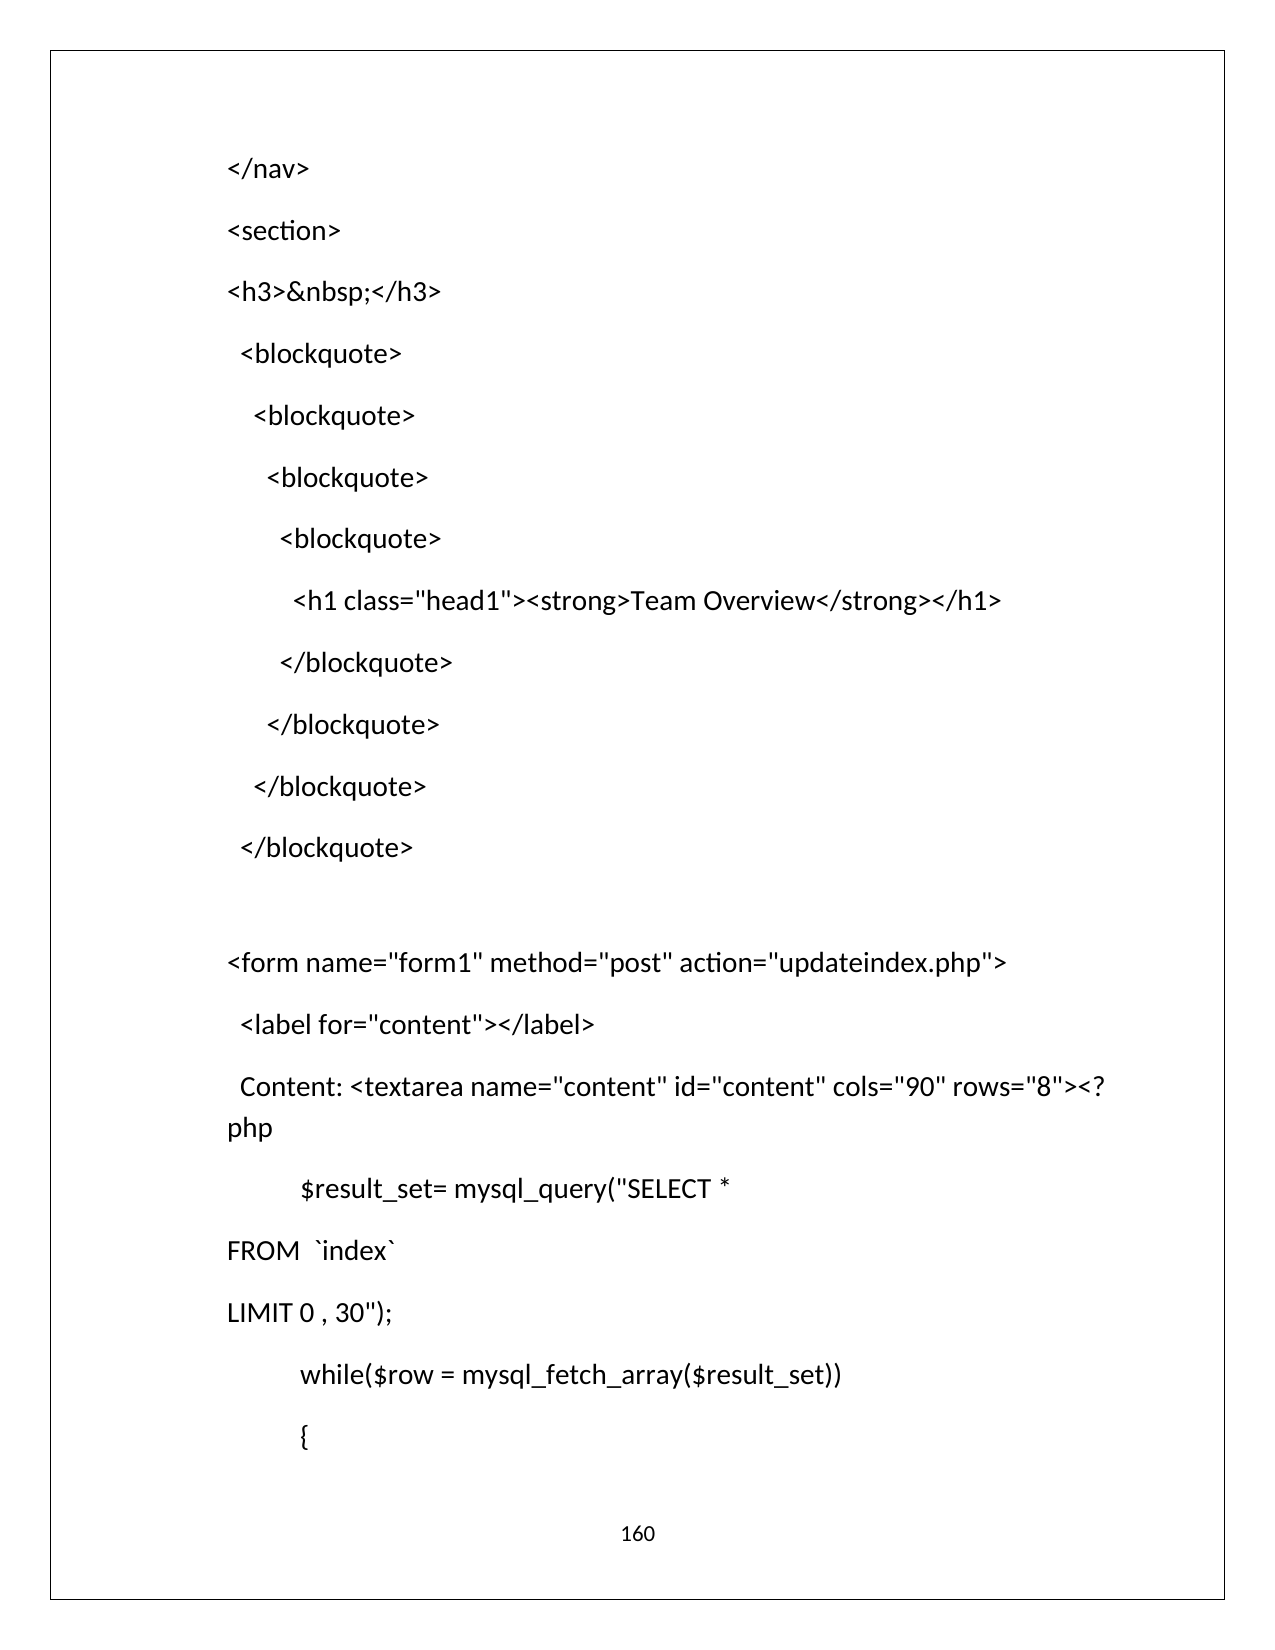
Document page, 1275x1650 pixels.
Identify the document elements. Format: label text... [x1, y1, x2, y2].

text </blockquote> [227, 644, 1125, 680]
text while($row = mysql_fetch_array($result_set)) [227, 1356, 1125, 1391]
text <section> [227, 212, 1125, 247]
text <h1 class="head1"><strong>Team Overview</strong></h1> [227, 582, 1125, 618]
text <h3>&nbsp;</h3> [227, 273, 1125, 309]
text Content: <textarea name="content" id="content" cols="90" rows="8"><?php [227, 1068, 1125, 1144]
text </blockquote> [227, 768, 1125, 803]
text $result_set= mysql_query("SELECT * [227, 1171, 1125, 1206]
text <label for="content"></label> [227, 1006, 1125, 1042]
text LIMIT 0 , 30"); [227, 1294, 1125, 1330]
text FROM `index` [227, 1232, 1125, 1268]
text </nav> [227, 150, 1125, 186]
text <blockquote> [227, 521, 1125, 556]
text <form name="form1" method="post" action="updateindex.php"> [227, 944, 1125, 980]
text </blockquote> [227, 829, 1125, 865]
text <blockquote> [227, 459, 1125, 494]
text <blockquote> [227, 397, 1125, 433]
text </blockquote> [227, 706, 1125, 742]
text <blockquote> [227, 335, 1125, 371]
text { [227, 1418, 1125, 1453]
